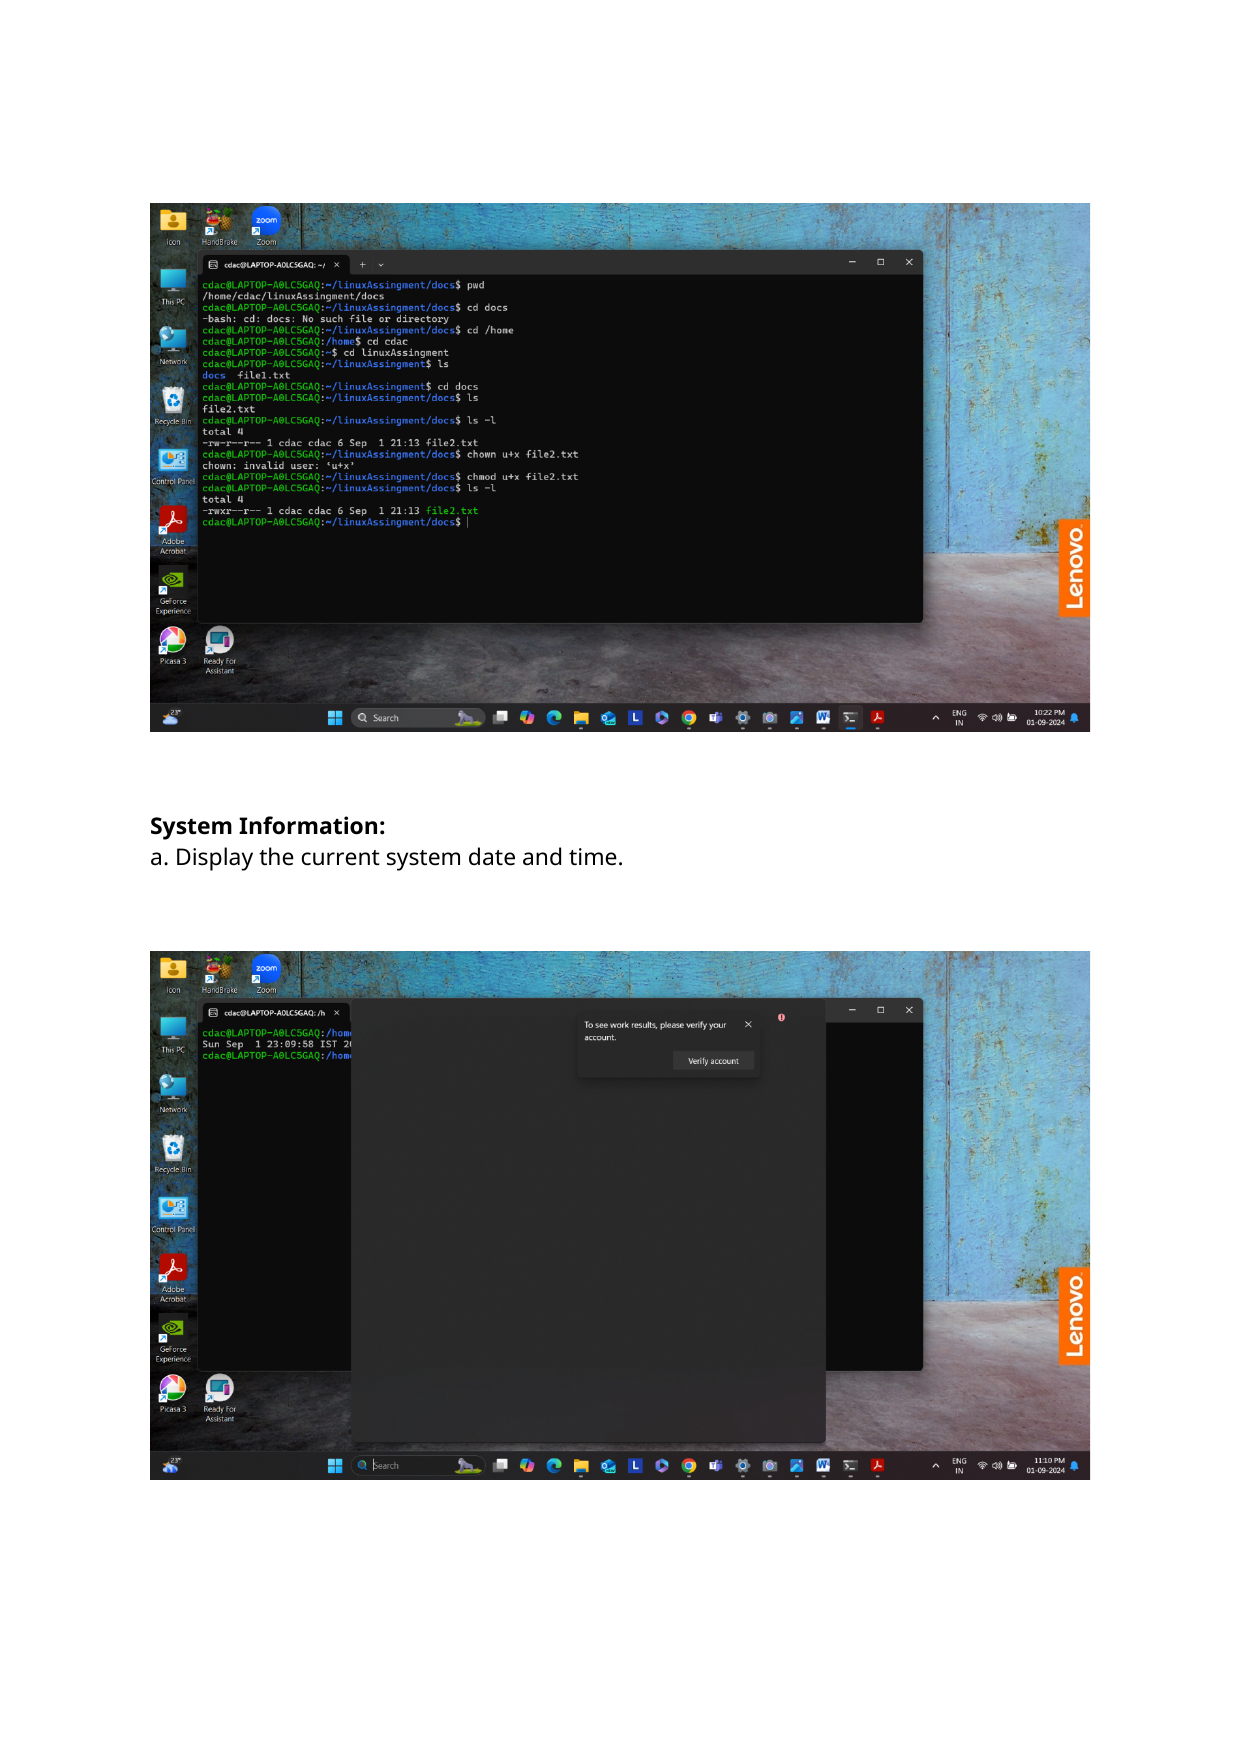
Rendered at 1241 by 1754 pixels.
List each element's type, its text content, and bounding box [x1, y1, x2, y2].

text a. Display the current system date and time. [150, 841, 1090, 872]
picture [150, 203, 1091, 732]
picture [150, 951, 1091, 1480]
text System Information: [150, 810, 1090, 841]
